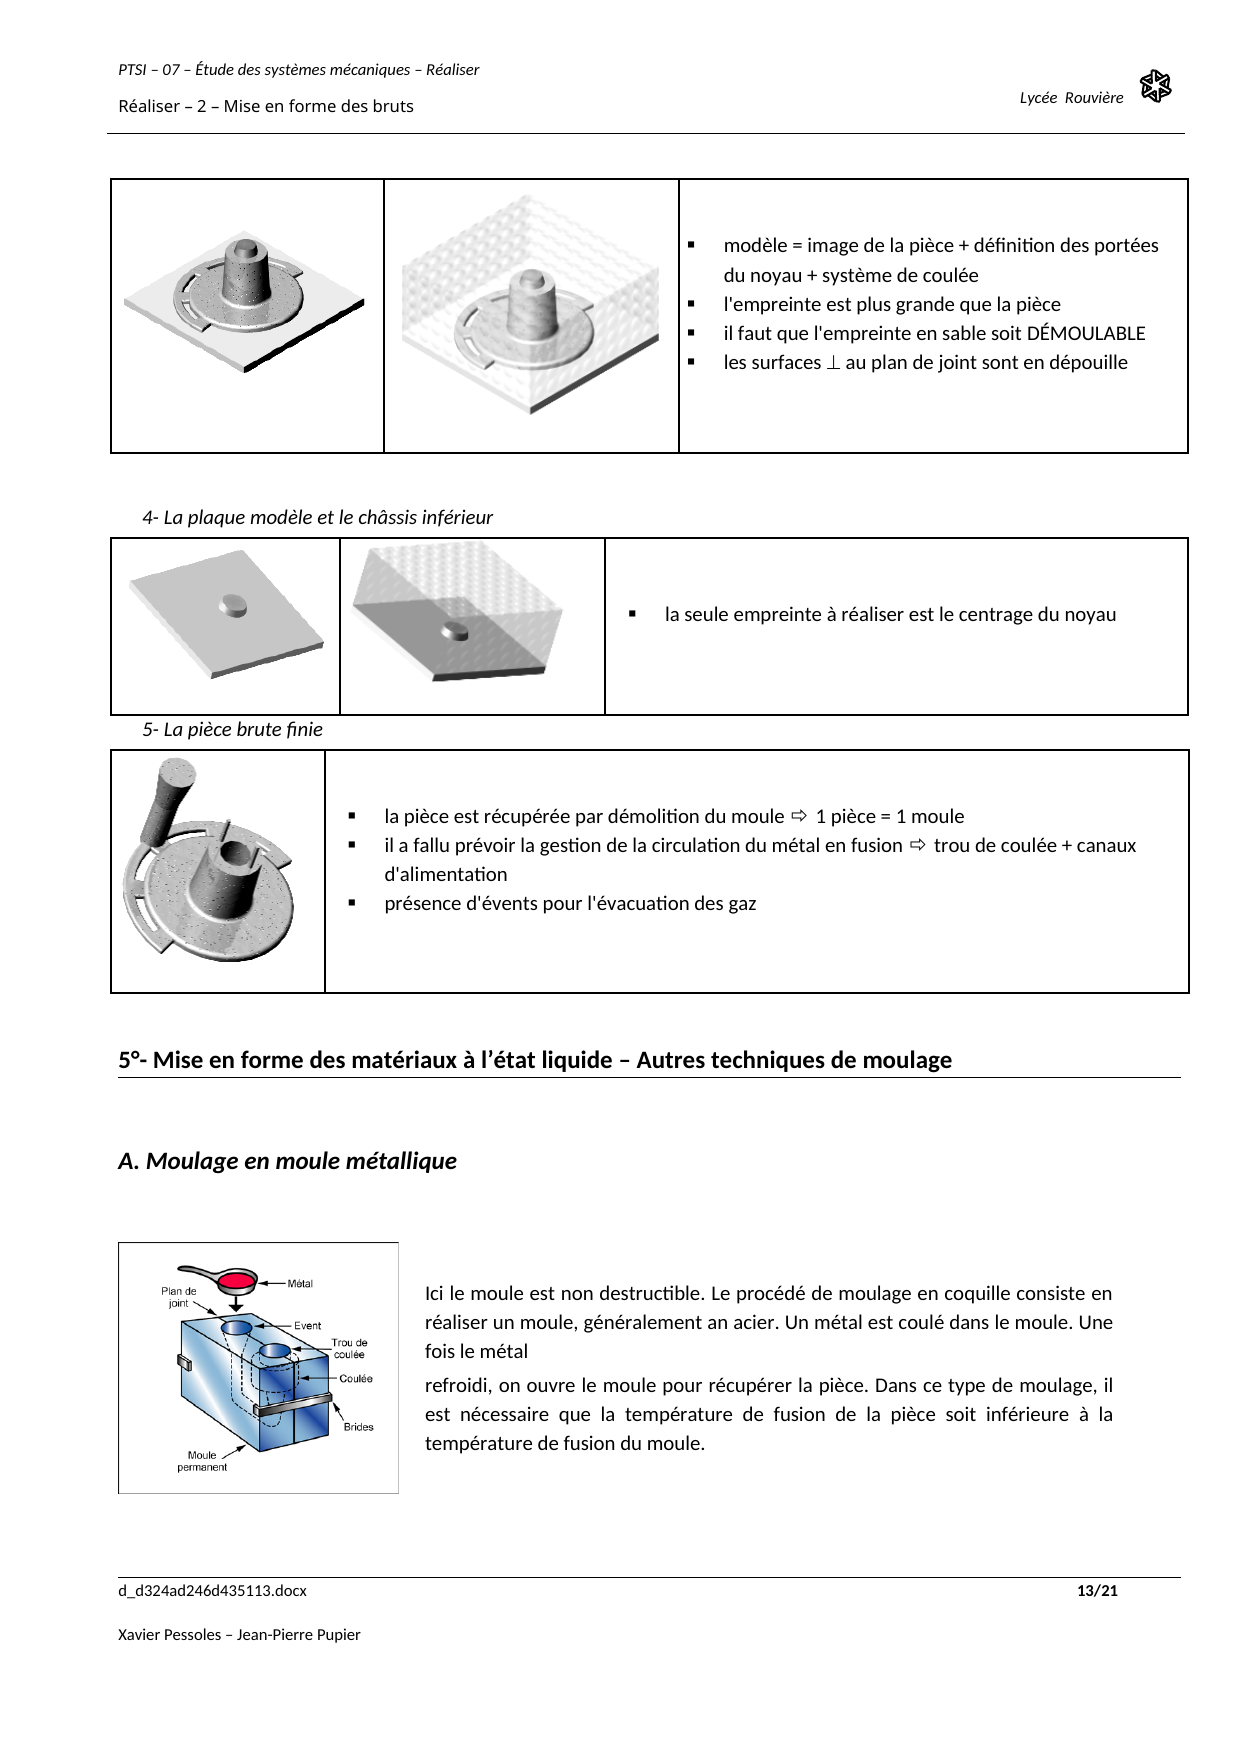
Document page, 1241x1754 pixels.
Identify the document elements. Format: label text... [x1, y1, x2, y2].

table_header la pièce est récupérée par démolition du moule 1 pièce = 1 moule il a fallu prévoir la gestion de la circulation du métal en fusion trou de coulée + canaux d'alimentation présence d'évents pour l'évacuation des gaz [326, 751, 1188, 992]
table_header [341, 539, 604, 714]
table_header la seule empreinte à réaliser est le centrage du noyau [606, 539, 1187, 714]
picture [118, 1242, 399, 1494]
table_header [112, 751, 324, 992]
table_header [112, 539, 339, 714]
subtitle La pièce brute finie [118, 716, 1181, 741]
subtitle La plaque modèle et le châssis inférieur [118, 504, 1181, 529]
table_header Ici le moule est non destructible. Le procédé de moulage en coquille consiste en réaliser un moule, généralement an acier. Un métal est coulé dans le moule. Une fois le métal refroidi, on ouvre le moule pour récupérer la pièce. Dans ce type de moulage, il est nécessaire que la température de fusion de la pièce soit inférieure à la température de fusion du moule. [414, 1243, 1126, 1501]
table_header [112, 180, 383, 452]
table_header [107, 1243, 413, 1501]
subtitle Moulage en moule métallique [118, 1145, 1181, 1176]
subtitle Mise en forme des matériaux à l’état liquide – Autres techniques de moulage [118, 1044, 1181, 1077]
table_header [385, 180, 678, 452]
table_header modèle = image de la pièce + définition des portées du noyau + système de coulée l'empreinte est plus grande que la pièce il faut que l'empreinte en sable soit démoulable les surfaces au plan de joint sont en dépouille [680, 180, 1187, 452]
